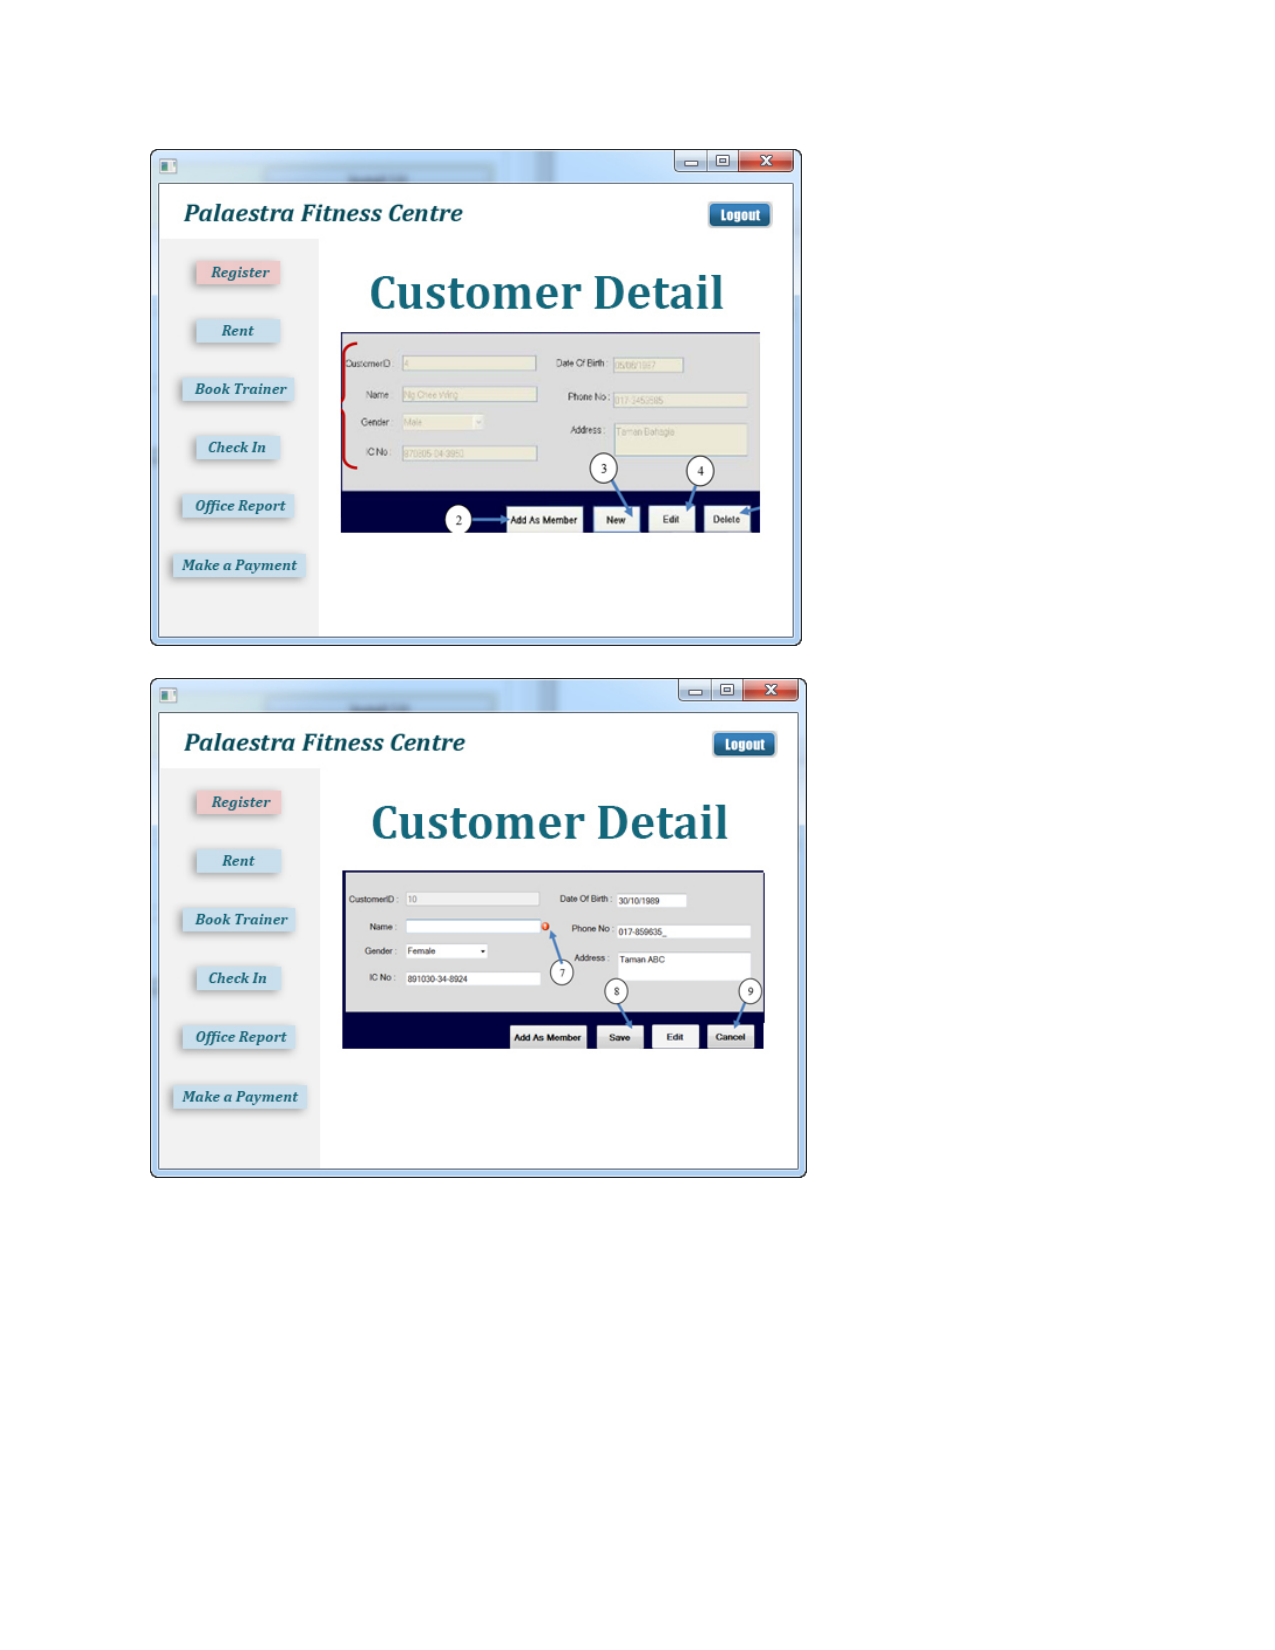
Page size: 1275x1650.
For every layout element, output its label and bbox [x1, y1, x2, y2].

picture [150, 678, 807, 1178]
picture [150, 149, 802, 646]
